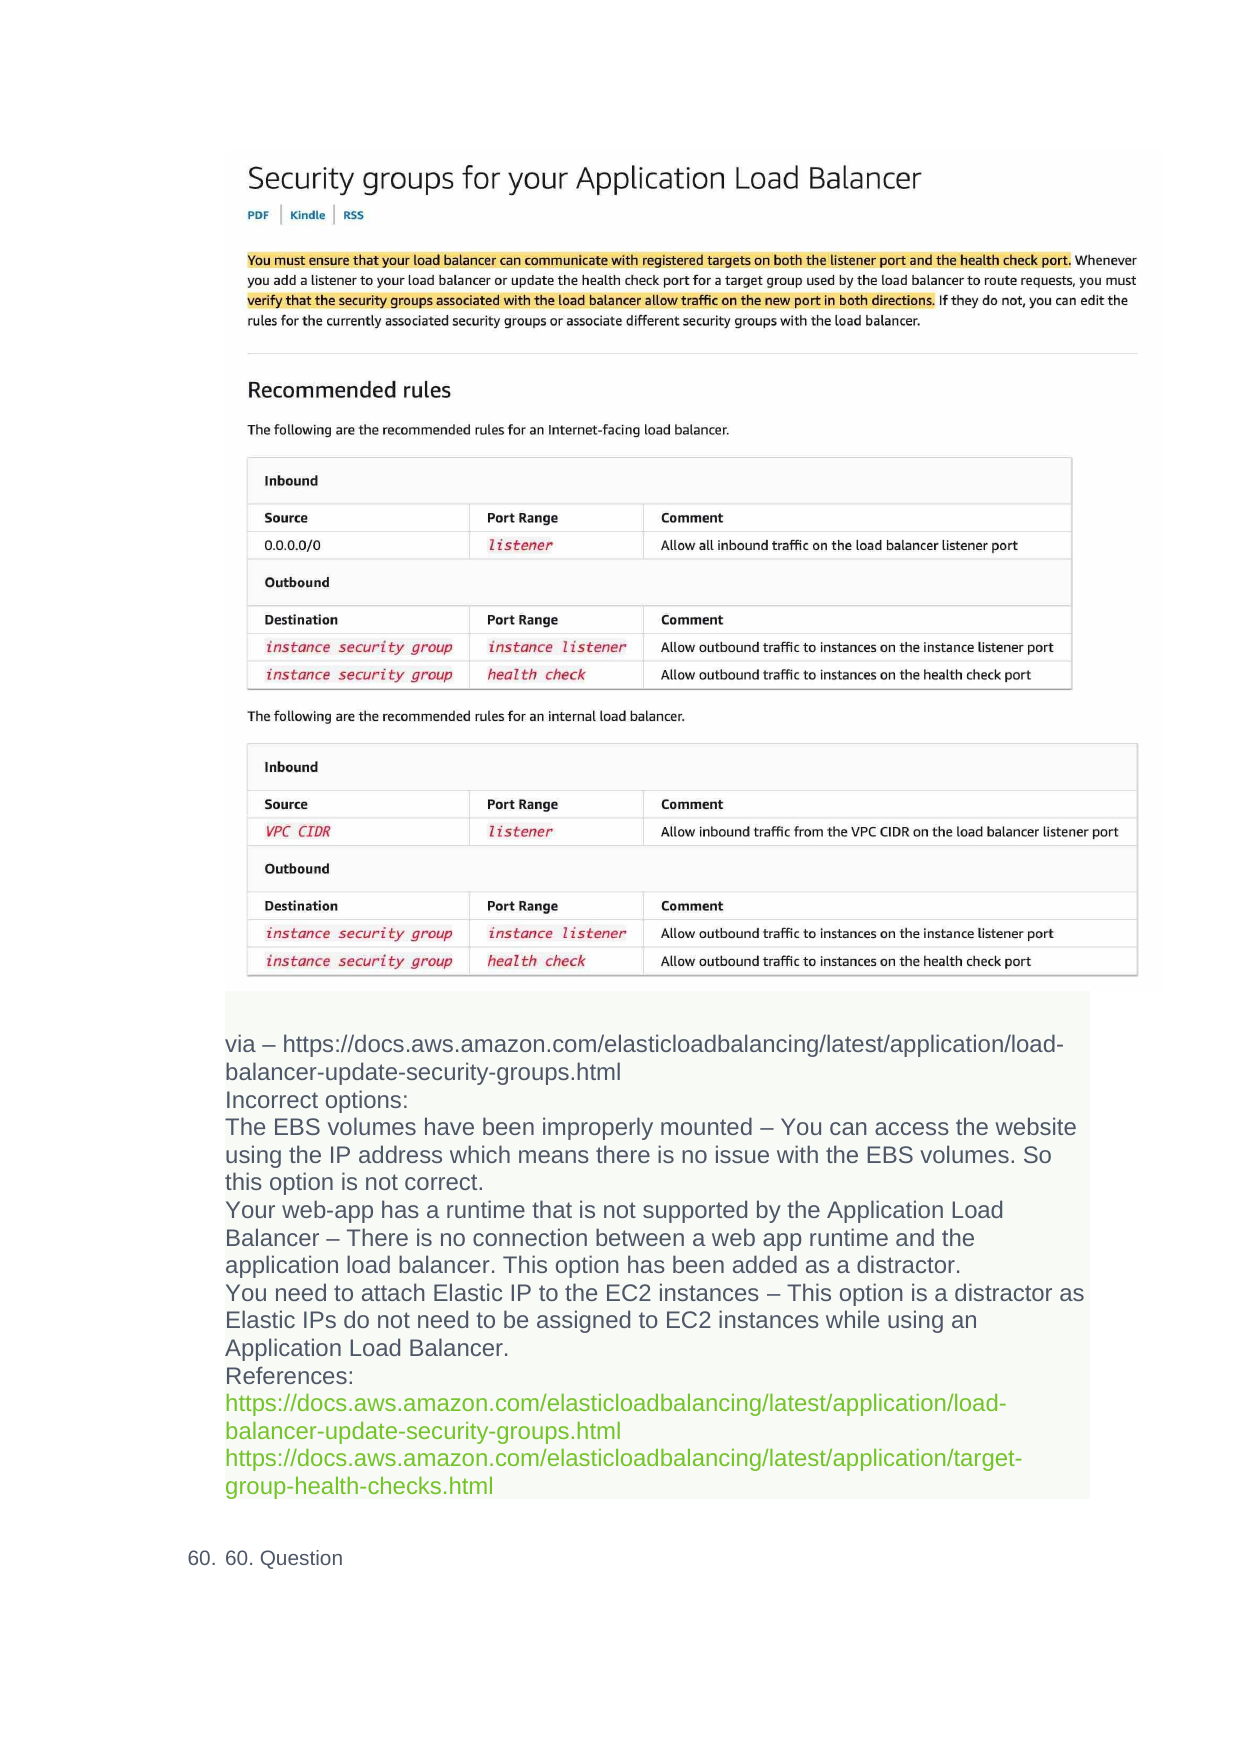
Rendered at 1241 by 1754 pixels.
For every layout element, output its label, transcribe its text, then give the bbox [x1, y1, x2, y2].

picture [225, 150, 1166, 991]
text via – https://docs.aws.amazon.com/elasticloadbalancing/latest/application/load-balancer-update-security-groups.html Incorrect options: The EBS volumes have been improperly mounted – You can access the website using the IP address which means there is no issue with the EBS volumes. So this option is not correct. Your web-app has a runtime that is not supported by the Application Load Balancer – There is no connection between a web app runtime and the application load balancer. This option has been added as a distractor. You need to attach Elastic IP to the EC2 instances – This option is a distractor as Elastic IPs do not need to be assigned to EC2 instances while using an Application Load Balancer. References: https://docs.aws.amazon.com/elasticloadbalancing/latest/application/load-balancer-update-security-groups.html https://docs.aws.amazon.com/elasticloadbalancing/latest/application/target-group-health-checks.html [225, 1030, 1090, 1499]
subtitle 60. Question [187, 1539, 1090, 1569]
